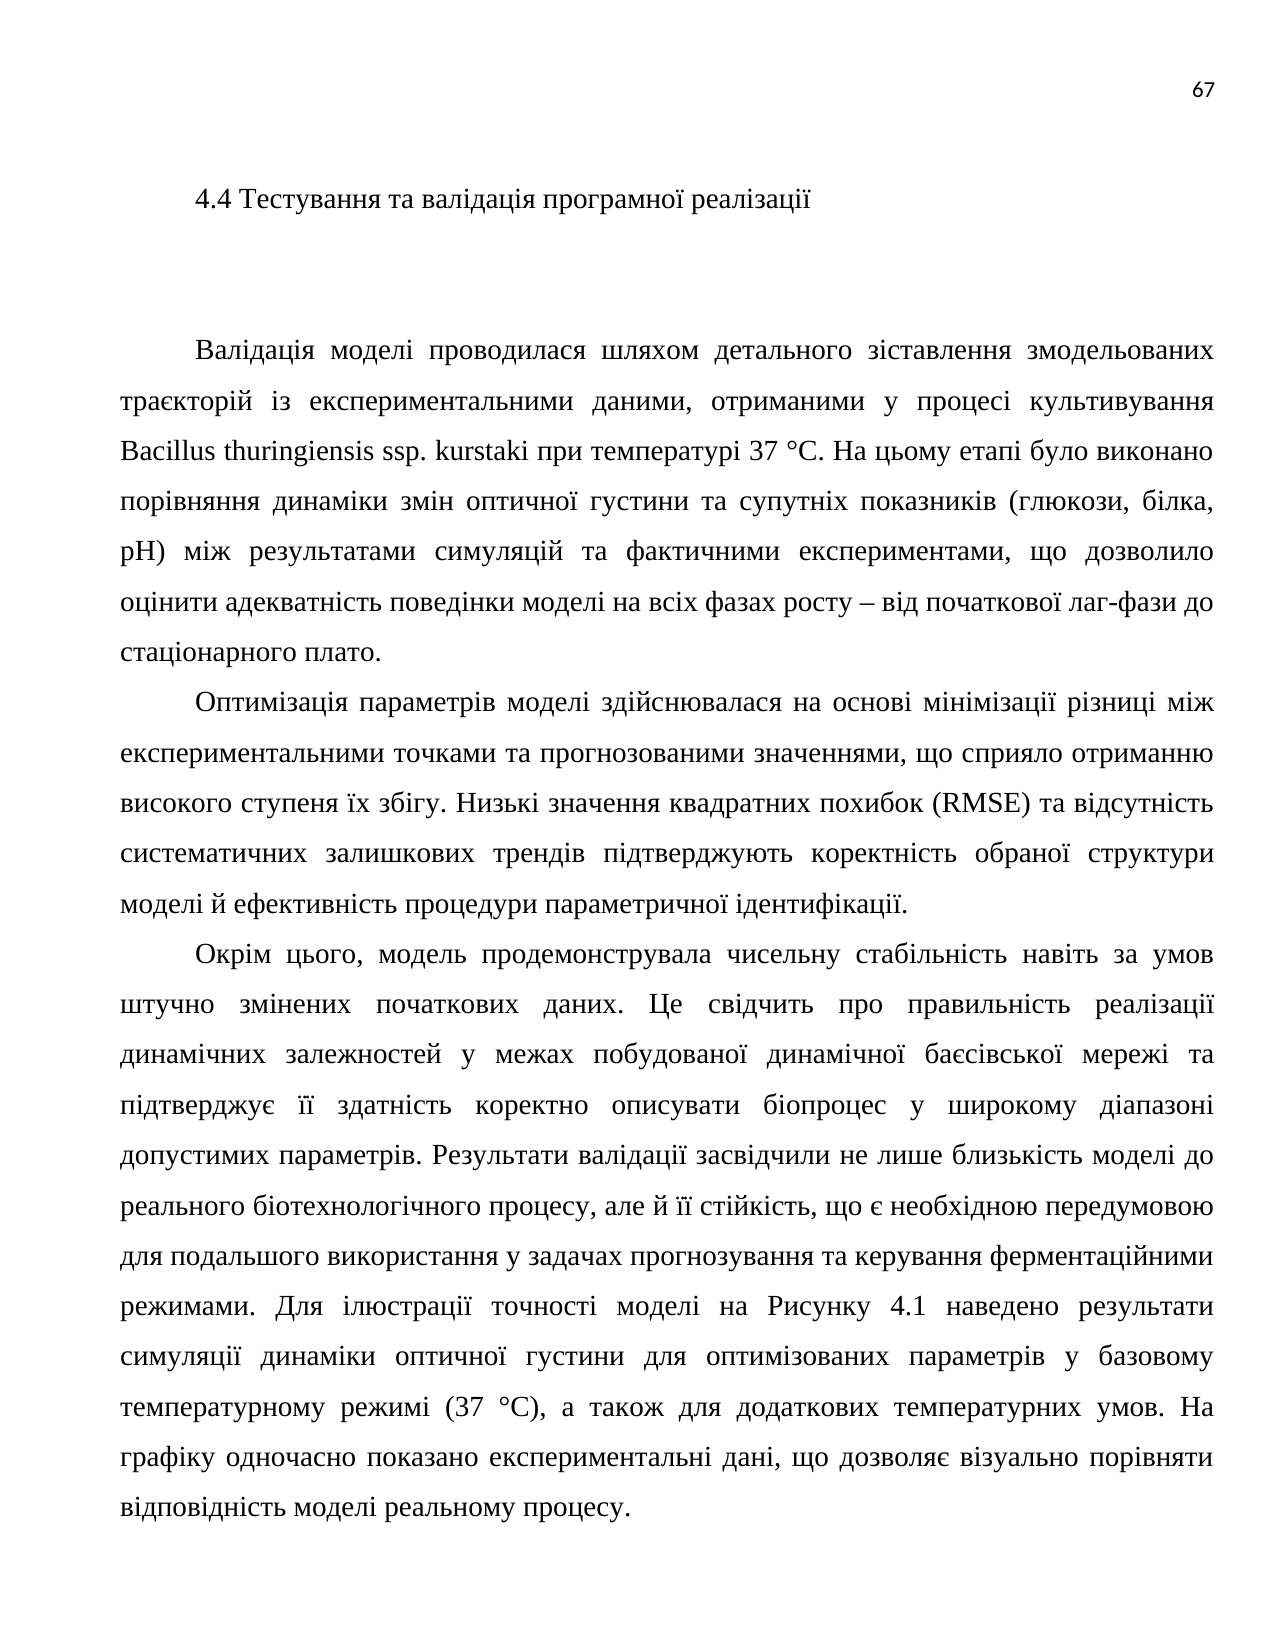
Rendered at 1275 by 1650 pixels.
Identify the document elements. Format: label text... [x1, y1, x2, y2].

text Оптимізація параметрів моделі здійснювалася на основі мінімізації різниці між експериментальними точками та прогнозованими значеннями, що сприяло отриманню високого ступеня їх збігу. Низькі значення квадратних похибок (RMSE) та відсутність систематичних залишкових трендів підтверджують коректність обраної структури моделі й ефективність процедури параметричної ідентифікації. [120, 684, 1215, 919]
text 4.4 Тестування та валідація програмної реалізації [120, 181, 1215, 215]
text Окрім цього, модель продемонструвала чисельну стабільність навіть за умов штучно змінених початкових даних. Це свідчить про правильність реалізації динамічних залежностей у межах побудованої динамічної баєсівської мережі та підтверджує її здатність коректно описувати біопроцес у широкому діапазоні допустимих параметрів. Результати валідації засвідчили не лише близькість моделі до реального біотехнологічного процесу, але й її стійкість, що є необхідною передумовою для подальшого використання у задачах прогнозування та керування ферментаційними режимами. Для ілюстрації точності моделі на Рисунку 4.1 наведено результати симуляції динаміки оптичної густини для оптимізованих параметрів у базовому температурному режимі (37 °C), а також для додаткових температурних умов. На графіку одночасно показано експериментальні дані, що дозволяє візуально порівняти відповідність моделі реальному процесу. [120, 936, 1215, 1523]
text Валідація моделі проводилася шляхом детального зіставлення змодельованих траєкторій із експериментальними даними, отриманими у процесі культивування Bacillus thuringiensis ssp. kurstaki при температурі 37 °C. На цьому етапі було виконано порівняння динаміки змін оптичної густини та супутніх показників (глюкози, білка, pH) між результатами симуляцій та фактичними експериментами, що дозволило оцінити адекватність поведінки моделі на всіх фазах росту – від початкової лаг-фази до стаціонарного плато. [120, 332, 1215, 668]
